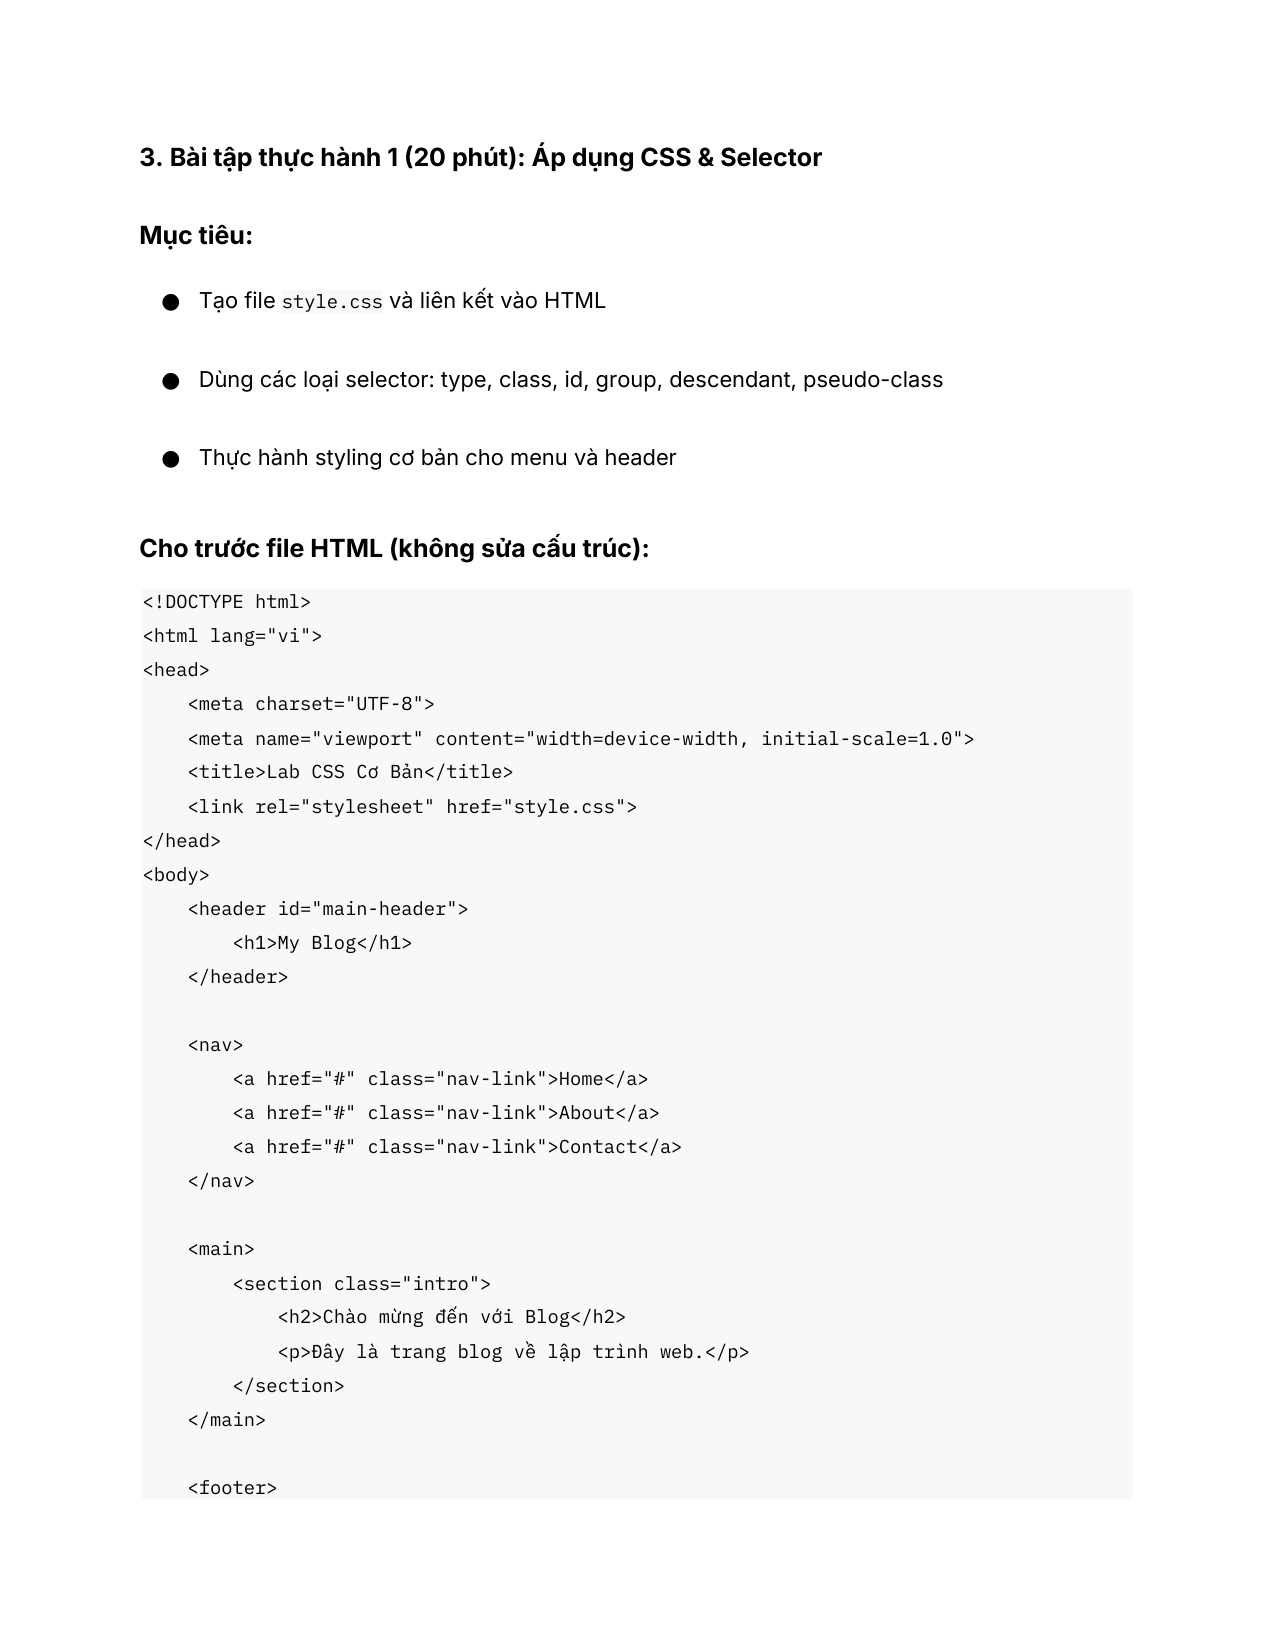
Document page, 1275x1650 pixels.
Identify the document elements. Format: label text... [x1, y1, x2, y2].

list Thực hành styling cơ bản cho menu và header [161, 433, 1133, 478]
text Cho trước file HTML (không sửa cấu trúc): [139, 533, 1133, 563]
list Dùng các loại selector: type, class, id, group, descendant, pseudo-class [161, 355, 1133, 400]
text Mục tiêu: [139, 220, 1133, 251]
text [142, 589, 1133, 1499]
list Tạo file style.css và liên kết vào HTML [161, 277, 1133, 321]
text 3. Bài tập thực hành 1 (20 phút): Áp dụng CSS & Selector [139, 142, 1133, 172]
